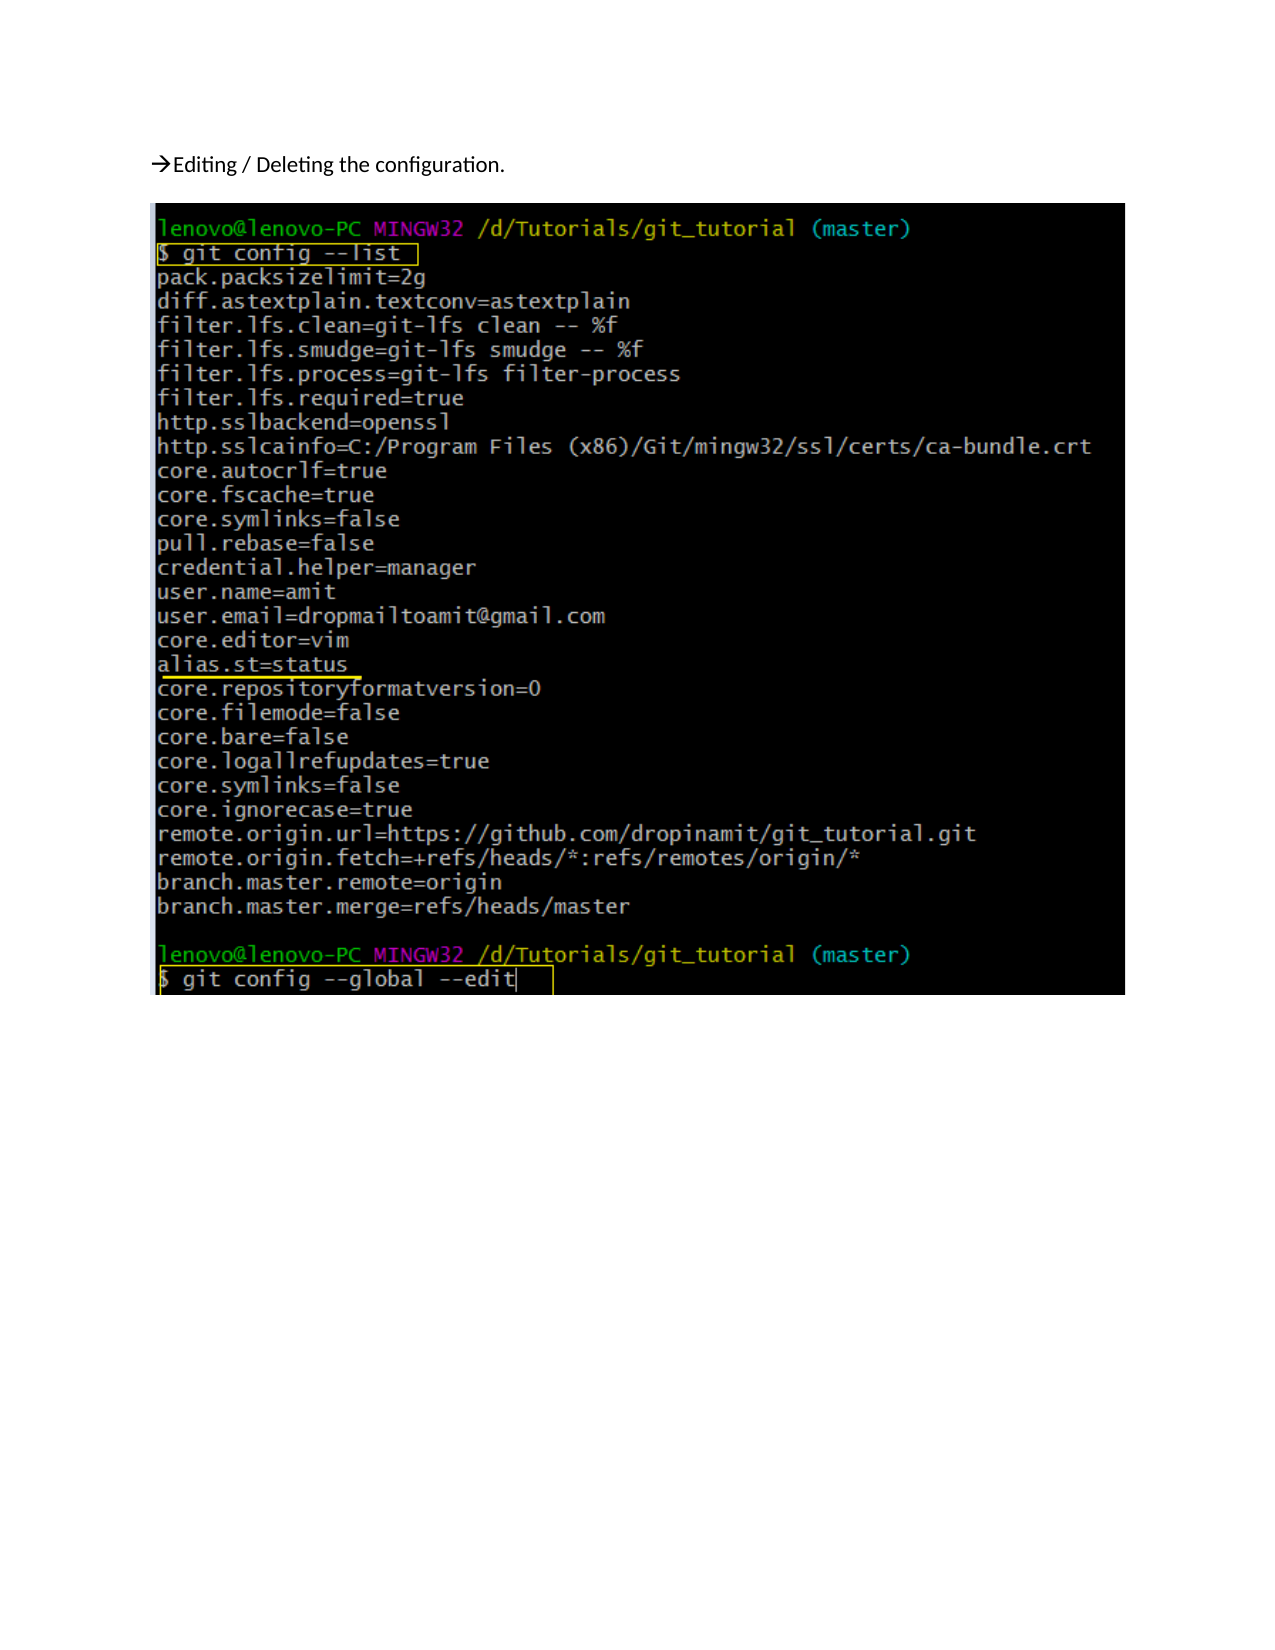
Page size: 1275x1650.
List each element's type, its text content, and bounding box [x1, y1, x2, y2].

picture [150, 203, 1125, 995]
text Editing / Deleting the configuration. [150, 150, 1125, 178]
